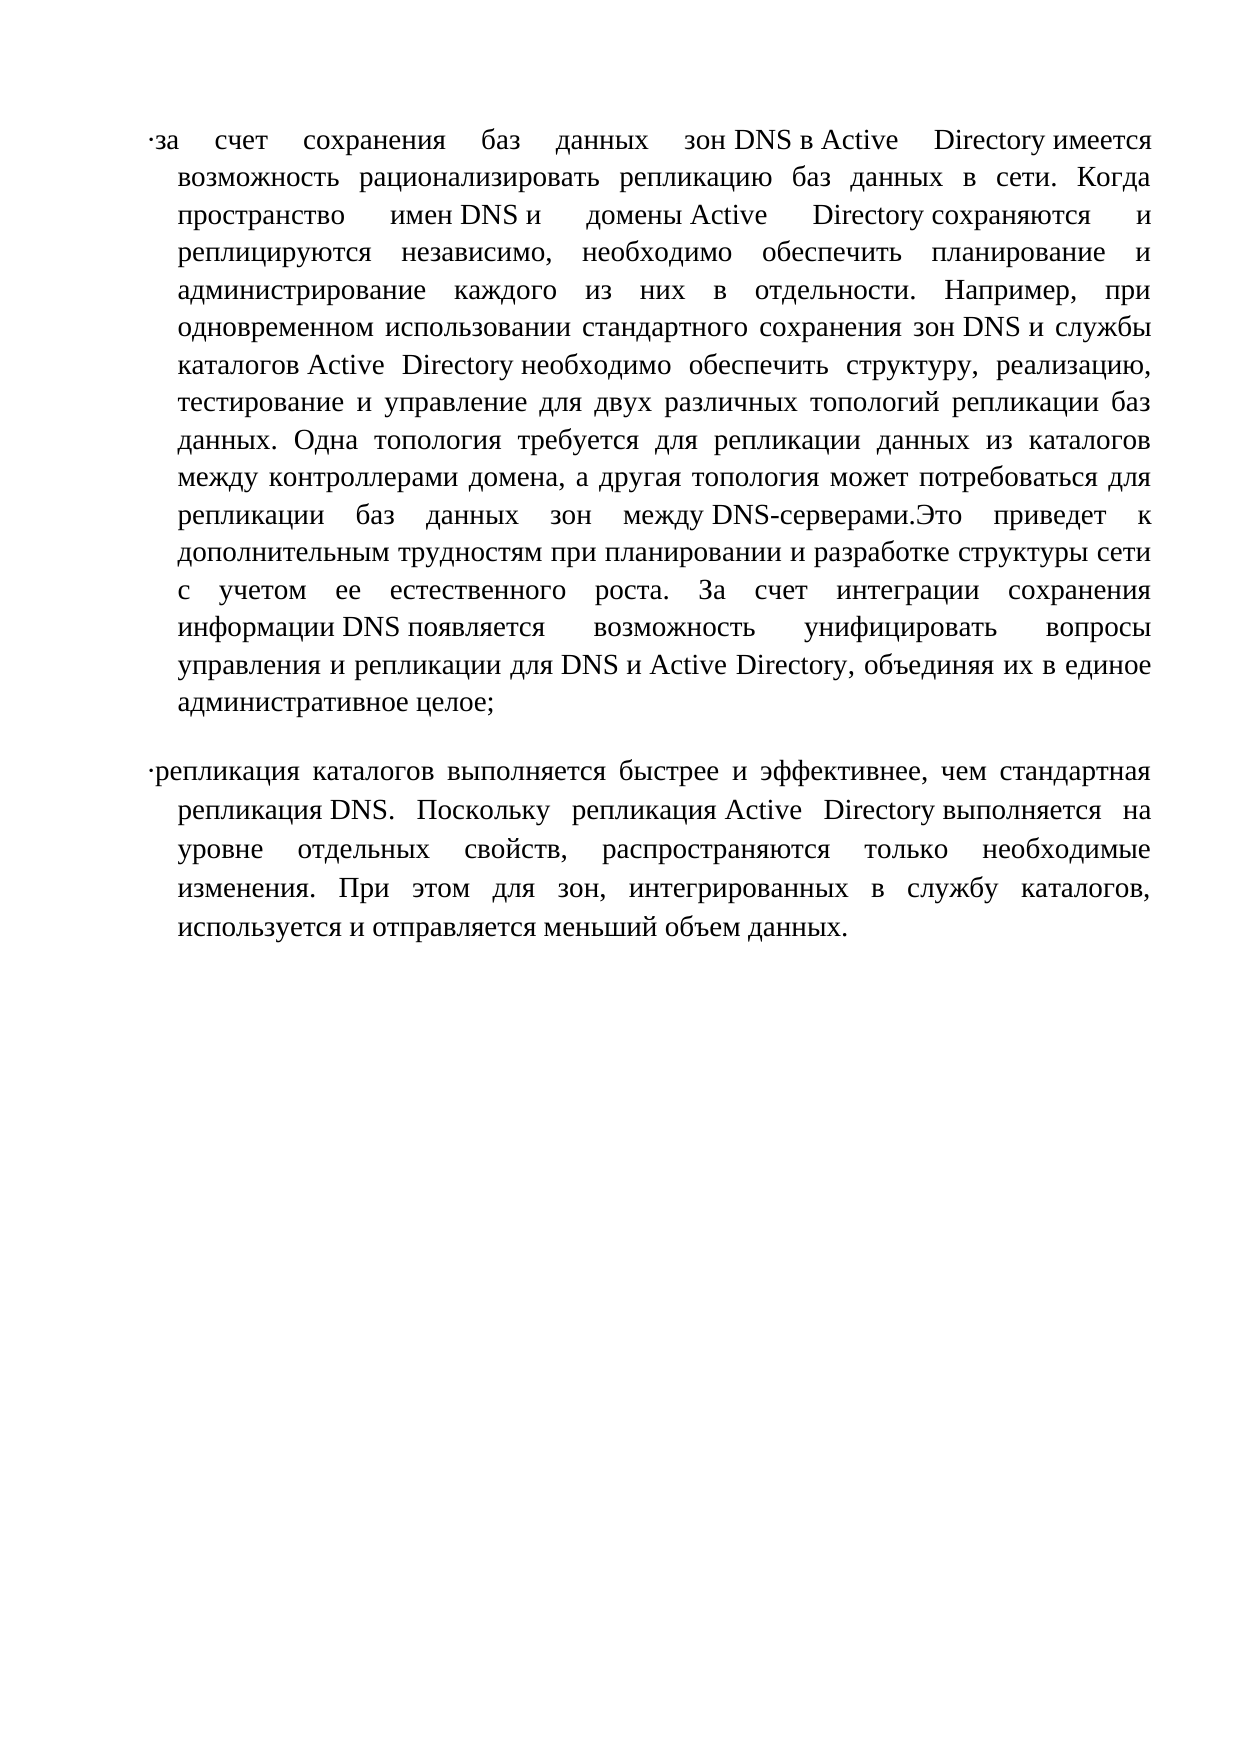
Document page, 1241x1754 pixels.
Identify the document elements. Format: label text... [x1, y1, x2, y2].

text ∙репликация каталогов выполняется быстрее и эффективнее, чем стандартная репликация DNS. Поскольку репликация Active Directory выполняется на уровне отдельных свойств, распространяются только необходимые изменения. При этом для зон, интегрированных в службу каталогов, используется и отправляется меньший объем данных. [147, 748, 1152, 943]
text ∙за счет сохранения баз данных зон DNS в Active Directory имеется возможность рационализировать репликацию баз данных в сети. Когда пространство имен DNS и домены Active Directory сохраняются и реплицируются независимо, необходимо обеспечить планирование и администрирование каждого из них в отдельности. Например, при одновременном использовании стандартного сохранения зон DNS и службы каталогов Active Directory необходимо обеспечить структуру, реализацию, тестирование и управление для двух различных топологий репликации баз данных. Одна топология требуется для репликации данных из каталогов между контроллерами домена, а другая топология может потребоваться для репликации баз данных зон между DNS-серверами.Это приведет к дополнительным трудностям при планировании и разработке структуры сети с учетом ее естественного роста. За счет интеграции сохранения информации DNS появляется возможность унифицировать вопросы управления и репликации для DNS и Active Directory, объединяя их в единое административное целое; [147, 118, 1152, 718]
